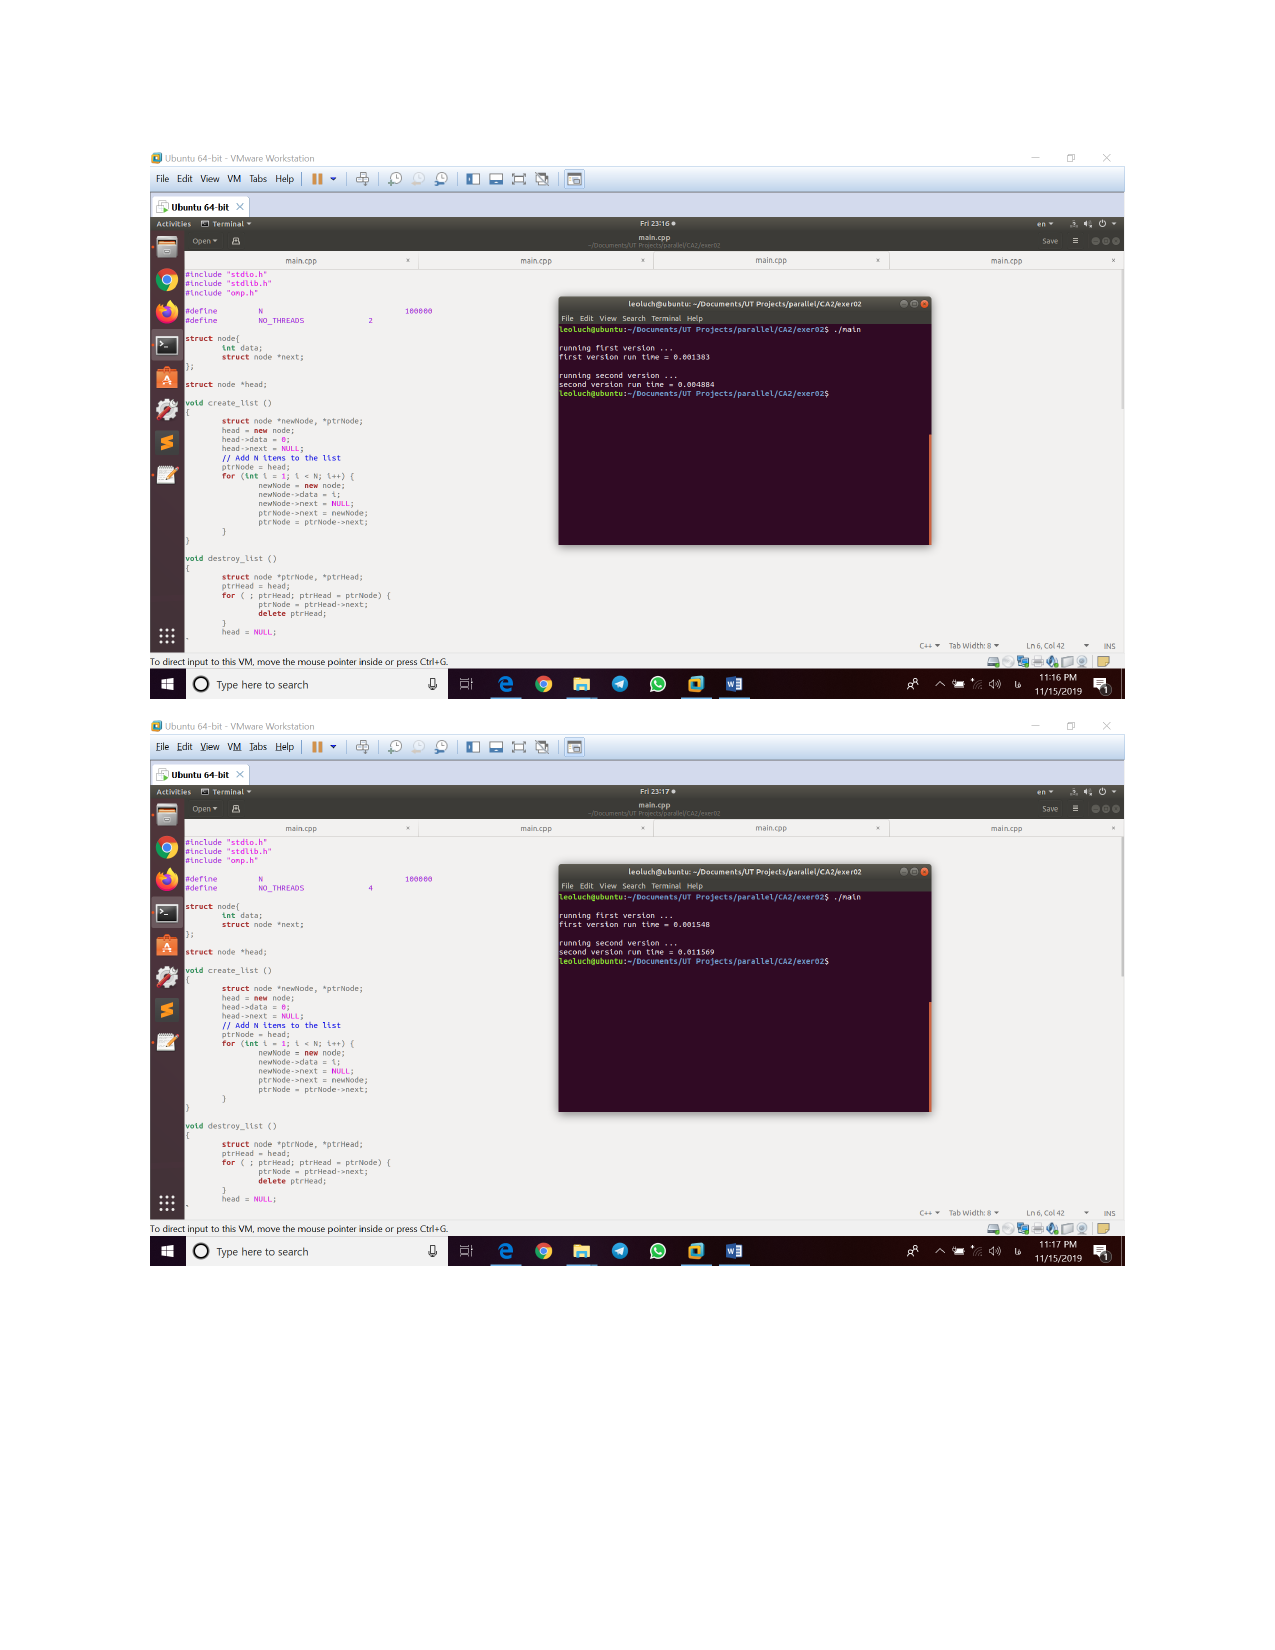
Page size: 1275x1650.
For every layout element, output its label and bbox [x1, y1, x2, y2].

picture [150, 150, 1125, 699]
picture [150, 717, 1125, 1266]
